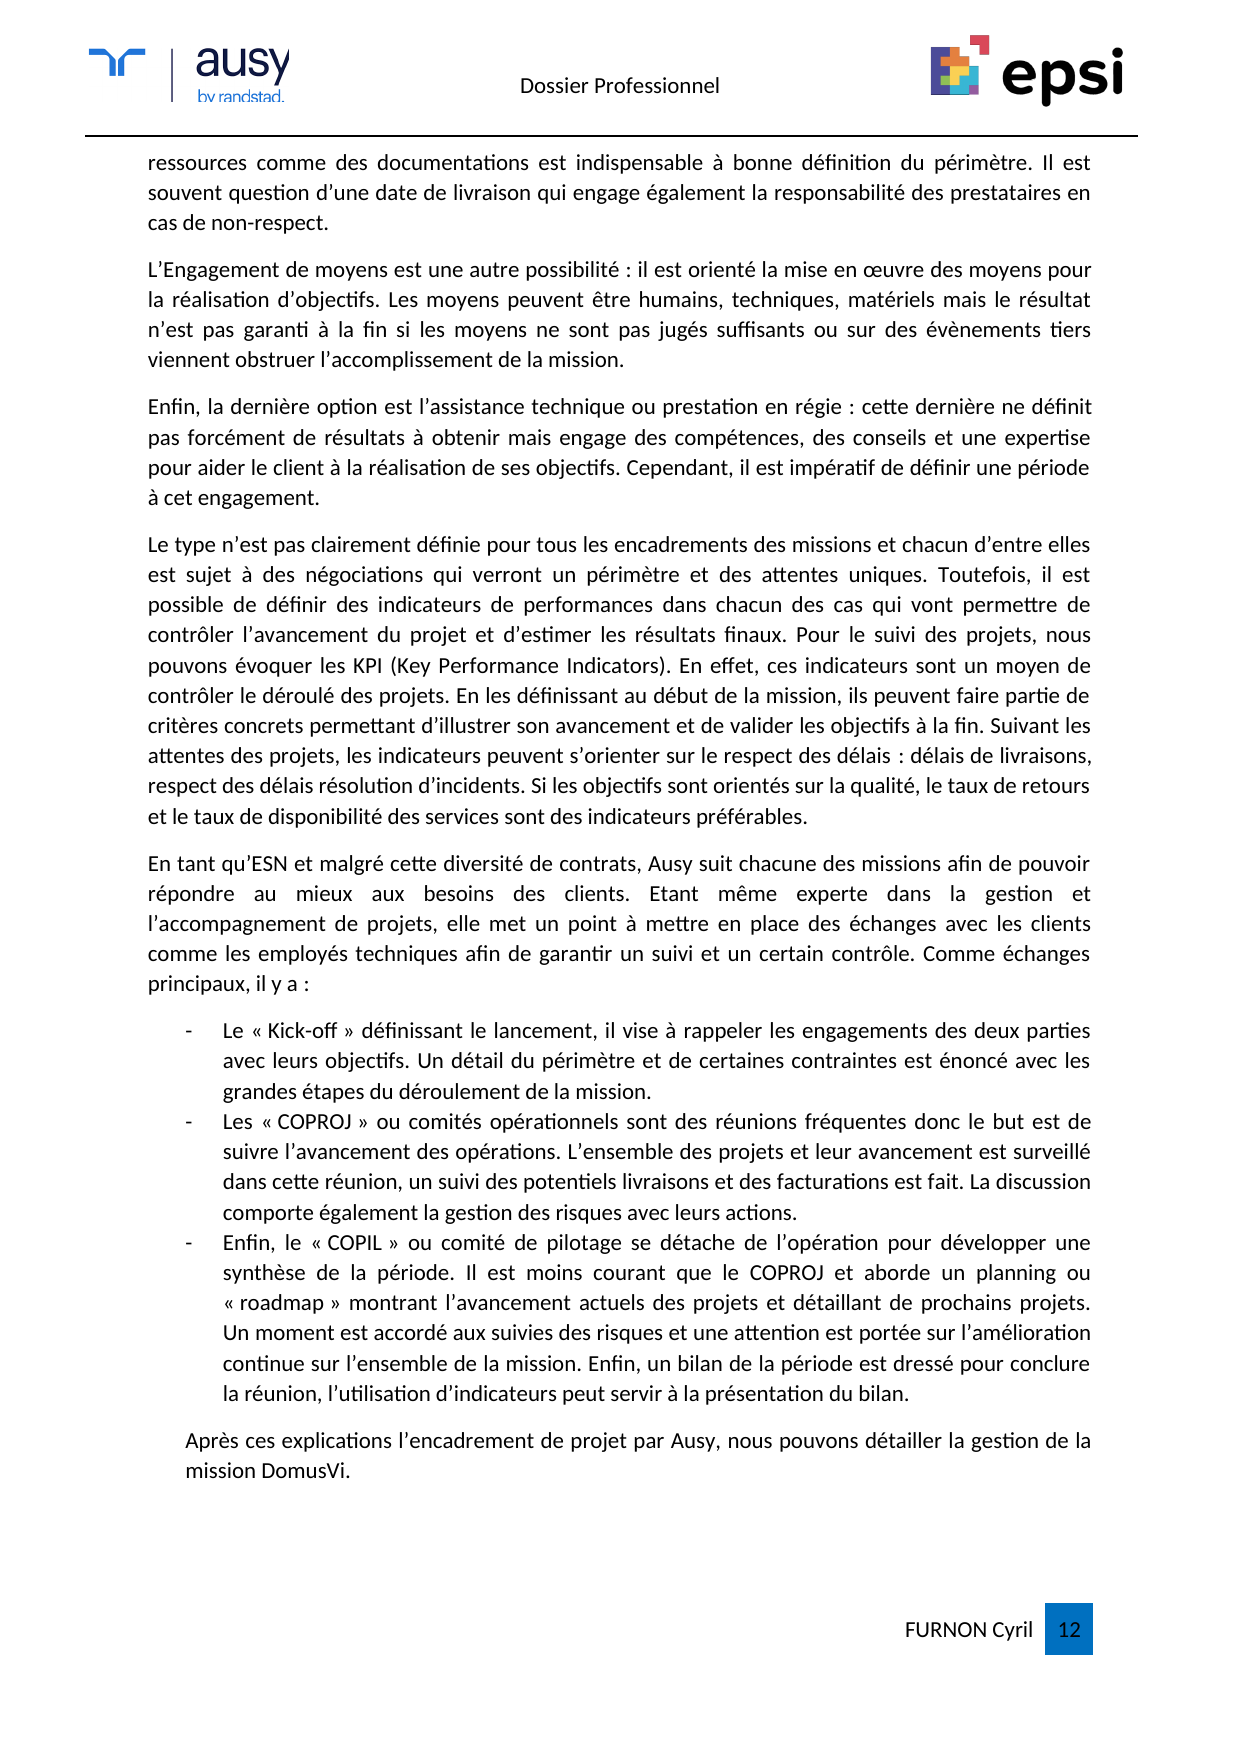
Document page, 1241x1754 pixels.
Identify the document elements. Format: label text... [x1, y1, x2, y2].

text Après ces explications l’encadrement de projet par Ausy, nous pouvons détailler la gestion de la mission DomusVi. [185, 1426, 1093, 1484]
text Enfin, la dernière option est l’assistance technique ou prestation en régie : cette dernière ne définit pas forcément de résultats à obtenir mais engage des compétences, des conseils et une expertise pour aider le client à la réalisation de ses objectifs. Cependant, il est impératif de définir une période à cet engagement. [148, 392, 1093, 511]
picture [88, 48, 289, 102]
text Le type n’est pas clairement définie pour tous les encadrements des missions et chacun d’entre elles est sujet à des négociations qui verront un périmètre et des attentes uniques. Toutefois, il est possible de définir des indicateurs de performances dans chacun des cas qui vont permettre de contrôler l’avancement du projet et d’estimer les résultats finaux. Pour le suivi des projets, nous pouvons évoquer les KPI (Key Performance Indicators). En effet, ces indicateurs sont un moyen de contrôler le déroulé des projets. En les définissant au début de la mission, ils peuvent faire partie de critères concrets permettant d’illustrer son avancement et de valider les objectifs à la fin. Suivant les attentes des projets, les indicateurs peuvent s’orienter sur le respect des délais : délais de livraisons, respect des délais résolution d’incidents. Si les objectifs sont orientés sur la qualité, le taux de retours et le taux de disponibilité des services sont des indicateurs préférables. [148, 530, 1093, 830]
list Le « Kick-off » définissant le lancement, il vise à rappeler les engagements des deux parties avec leurs objectifs. Un détail du périmètre et de certaines contraintes est énoncé avec les grandes étapes du déroulement de la mission. [185, 1016, 1093, 1105]
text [148, 148, 1093, 236]
text L’Engagement de moyens est une autre possibilité : il est orienté la mise en œuvre des moyens pour la réalisation d’objectifs. Les moyens peuvent être humains, techniques, matériels mais le résultat n’est pas garanti à la fin si les moyens ne sont pas jugés suffisants ou sur des évènements tiers viennent obstruer l’accomplissement de la mission. [148, 255, 1093, 373]
list Enfin, le « COPIL » ou comité de pilotage se détache de l’opération pour développer une synthèse de la période. Il est moins courant que le COPROJ et aborde un planning ou « roadmap » montrant l’avancement actuels des projets et détaillant de prochains projets. Un moment est accordé aux suivies des risques et une attention est portée sur l’amélioration continue sur l’ensemble de la mission. Enfin, un bilan de la période est dressé pour conclure la réunion, l’utilisation d’indicateurs peut servir à la présentation du bilan. [185, 1228, 1093, 1407]
text En tant qu’ESN et malgré cette diversité de contrats, Ausy suit chacune des missions afin de pouvoir répondre au mieux aux besoins des clients. Etant même experte dans la gestion et l’accompagnement de projets, elle met un point à mettre en place des échanges avec les clients comme les employés techniques afin de garantir un suivi et un certain contrôle. Comme échanges principaux, il y a : [148, 849, 1093, 997]
list Les « COPROJ » ou comités opérationnels sont des réunions fréquentes donc le but est de suivre l’avancement des opérations. L’ensemble des projets et leur avancement est surveillé dans cette réunion, un suivi des potentiels livraisons et des facturations est fait. La discussion comporte également la gestion des risques avec leurs actions. [185, 1107, 1093, 1226]
